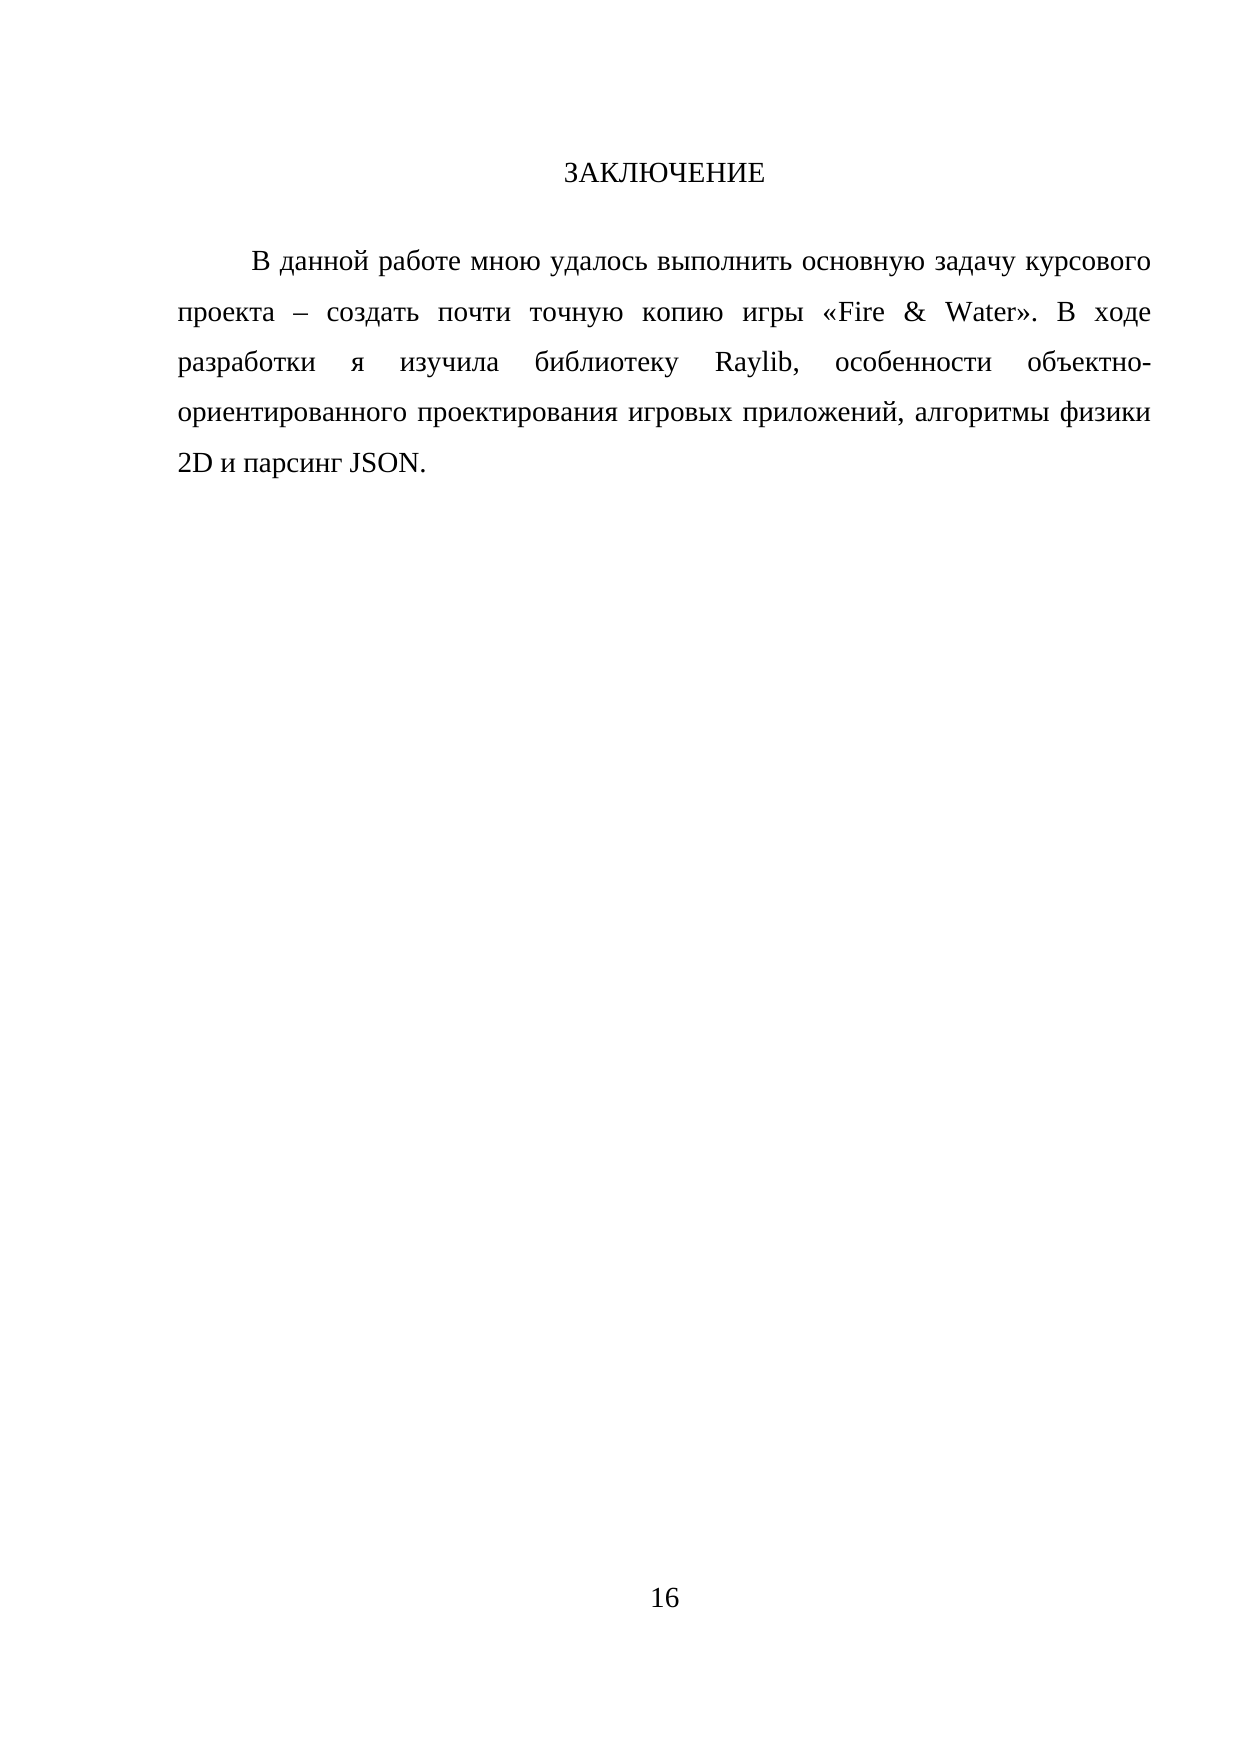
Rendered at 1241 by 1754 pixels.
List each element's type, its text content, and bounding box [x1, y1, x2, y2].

text В данной работе мною удалось выполнить основную задачу курсового проекта – создать почти точную копию игры «Fire & Water». В ходе разработки я изучила библиотеку Raylib, особенности объектно-ориентированного проектирования игровых приложений, алгоритмы физики 2D и парсинг JSON. [177, 243, 1152, 478]
subtitle ЗАКЛЮЧЕНИЕ [177, 156, 1152, 189]
